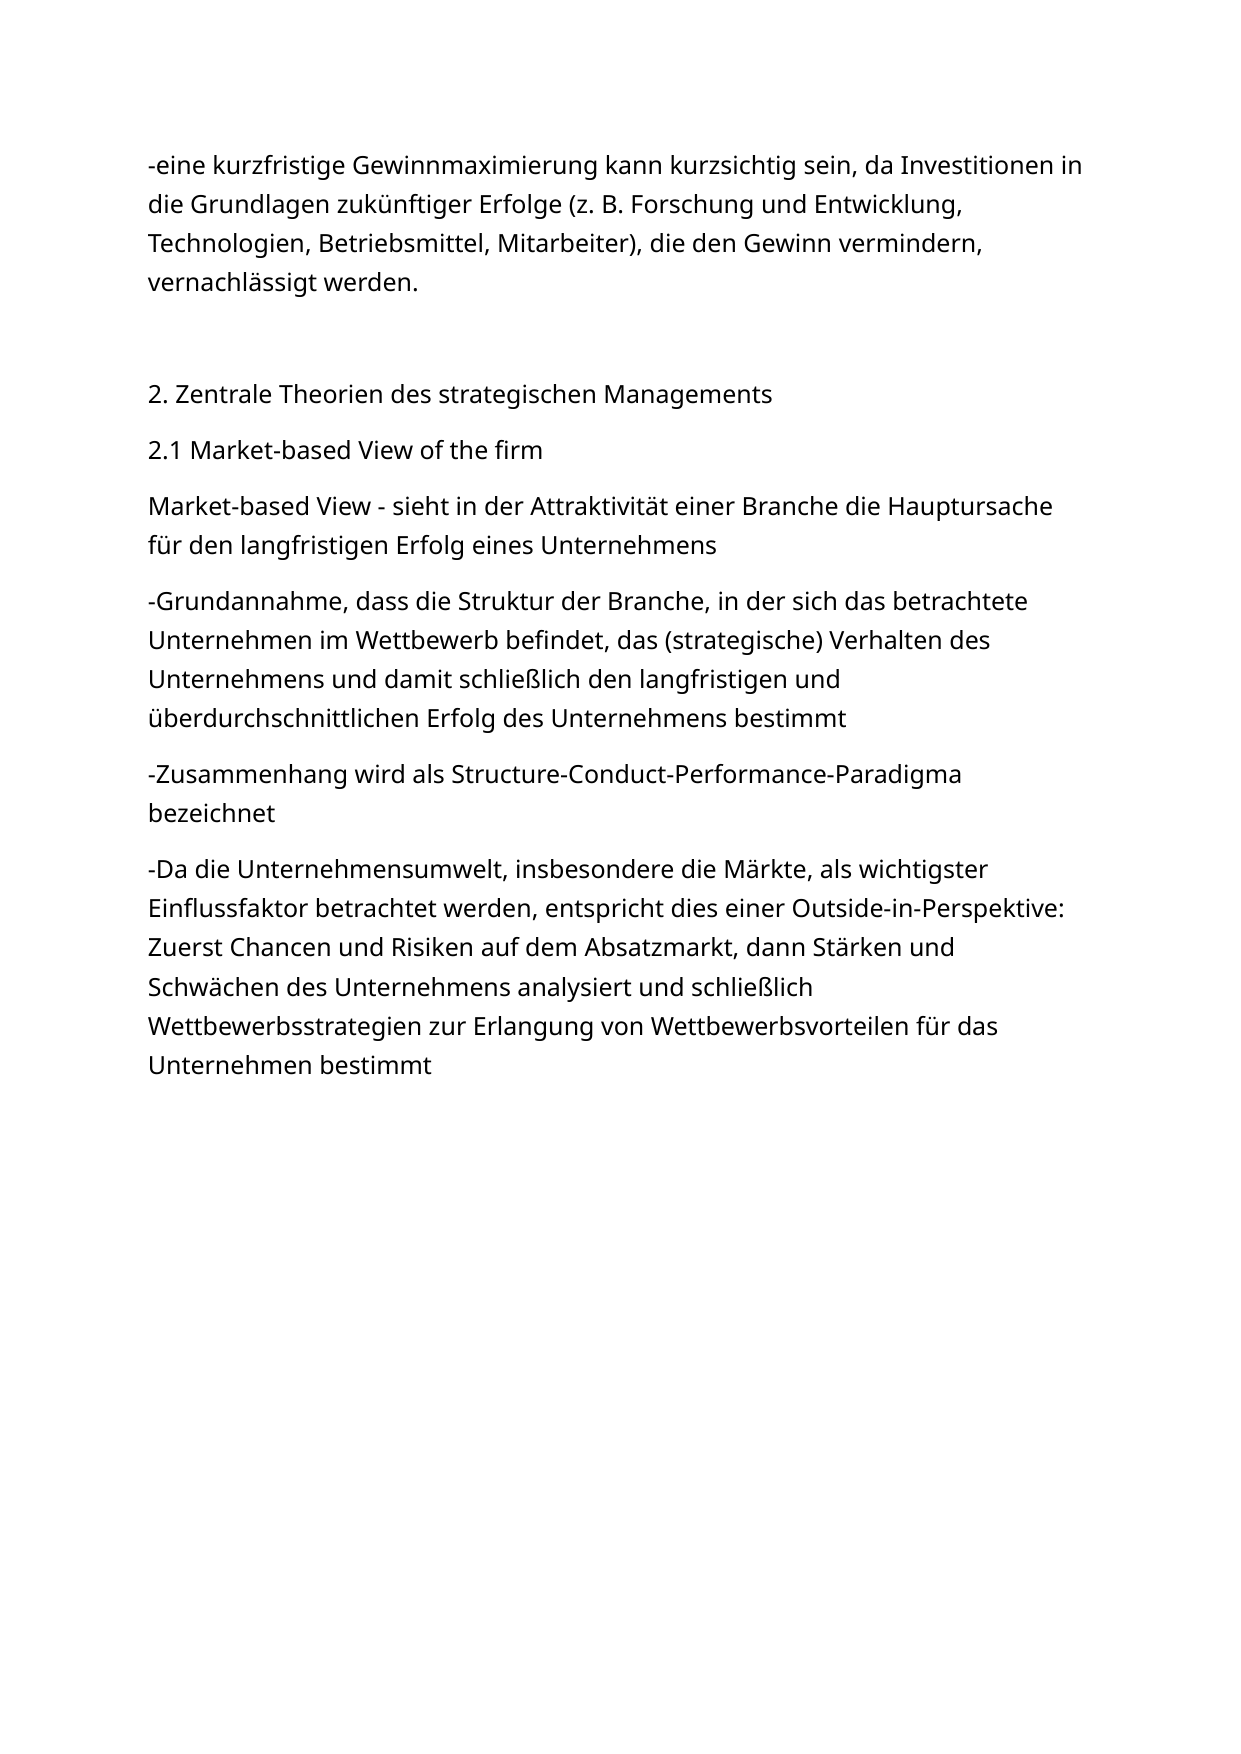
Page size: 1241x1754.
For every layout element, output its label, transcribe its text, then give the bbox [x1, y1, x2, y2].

text 2. Zentrale Theorien des strategischen Managements [148, 377, 1093, 411]
text 2.1 Market-based View of the firm [148, 433, 1093, 467]
text -eine kurzfristige Gewinnmaximierung kann kurzsichtig sein, da Investitionen in die Grundlagen zukünftiger Erfolge (z. B. Forschung und Entwicklung, Technologien, Betriebsmittel, Mitarbeiter), die den Gewinn vermindern, vernachlässigt werden. [148, 148, 1093, 299]
text -Da die Unternehmensumwelt, insbesondere die Märkte, als wichtigster Einflussfaktor betrachtet werden, entspricht dies einer Outside-in-Perspektive: Zuerst Chancen und Risiken auf dem Absatzmarkt, dann Stärken und Schwächen des Unternehmens analysiert und schließlich Wettbewerbsstrategien zur Erlangung von Wettbewerbsvorteilen für das Unternehmen bestimmt [148, 852, 1093, 1082]
text -Grundannahme, dass die Struktur der Branche, in der sich das betrachtete Unternehmen im Wettbewerb befindet, das (strategische) Verhalten des Unternehmens und damit schließlich den langfristigen und überdurchschnittlichen Erfolg des Unternehmens bestimmt [148, 583, 1093, 735]
text -Zusammenhang wird als Structure-Conduct-Performance-Paradigma bezeichnet [148, 757, 1093, 830]
text Market-based View - sieht in der Attraktivität einer Branche die Hauptursache für den langfristigen Erfolg eines Unternehmens [148, 488, 1093, 562]
